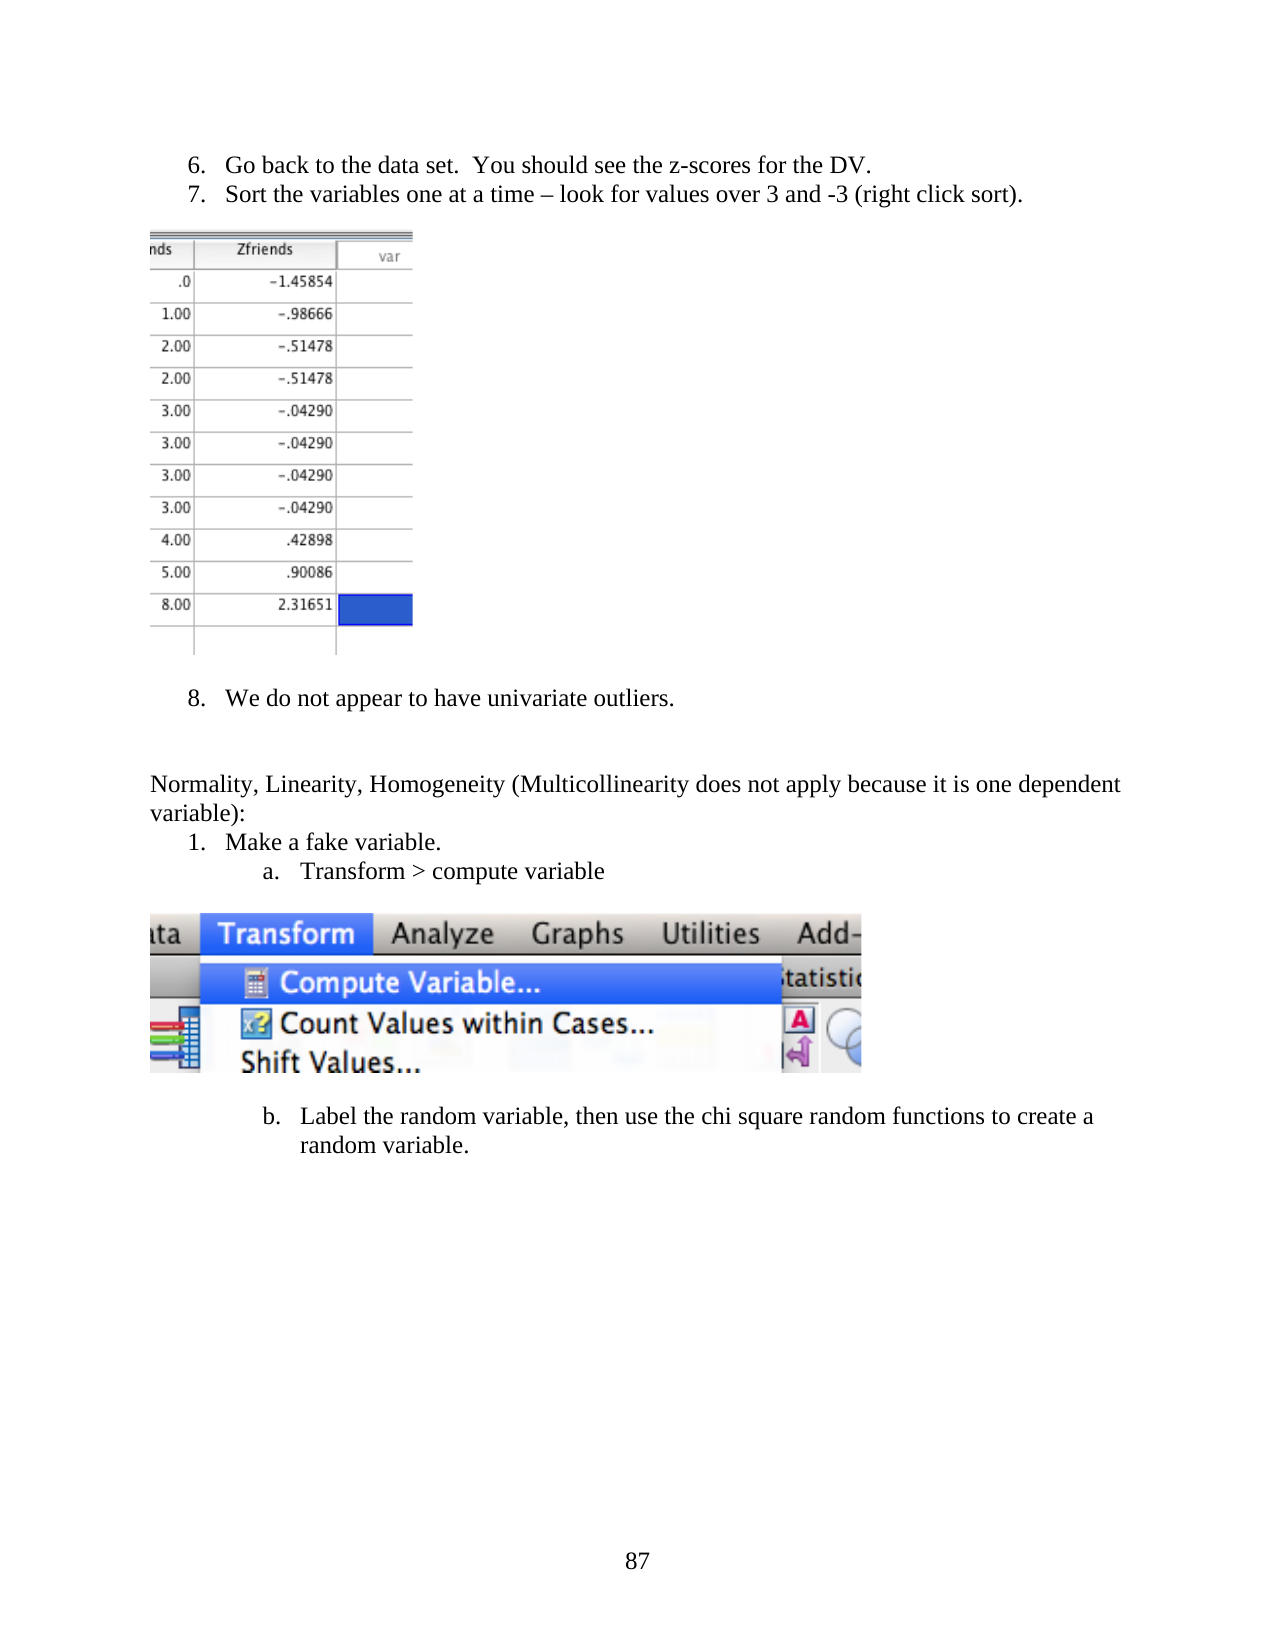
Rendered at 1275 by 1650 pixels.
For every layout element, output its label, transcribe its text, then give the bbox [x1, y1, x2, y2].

list Transform > compute variable [262, 856, 1125, 884]
list Sort the variables one at a time – look for values over 3 and -3 (right click sort). [187, 179, 1125, 207]
picture [150, 207, 413, 655]
list Make a fake variable. [187, 827, 1125, 856]
list Label the random variable, then use the chi square random functions to create a random variable. [262, 1101, 1125, 1159]
picture [150, 913, 862, 1073]
list We do not appear to have univariate outliers. [187, 683, 1125, 712]
text Normality, Linearity, Homogeneity (Multicollinearity does not apply because it is one dependent variable): [150, 769, 1125, 827]
list Go back to the data set. You should see the z-scores for the DV. [187, 150, 1125, 179]
